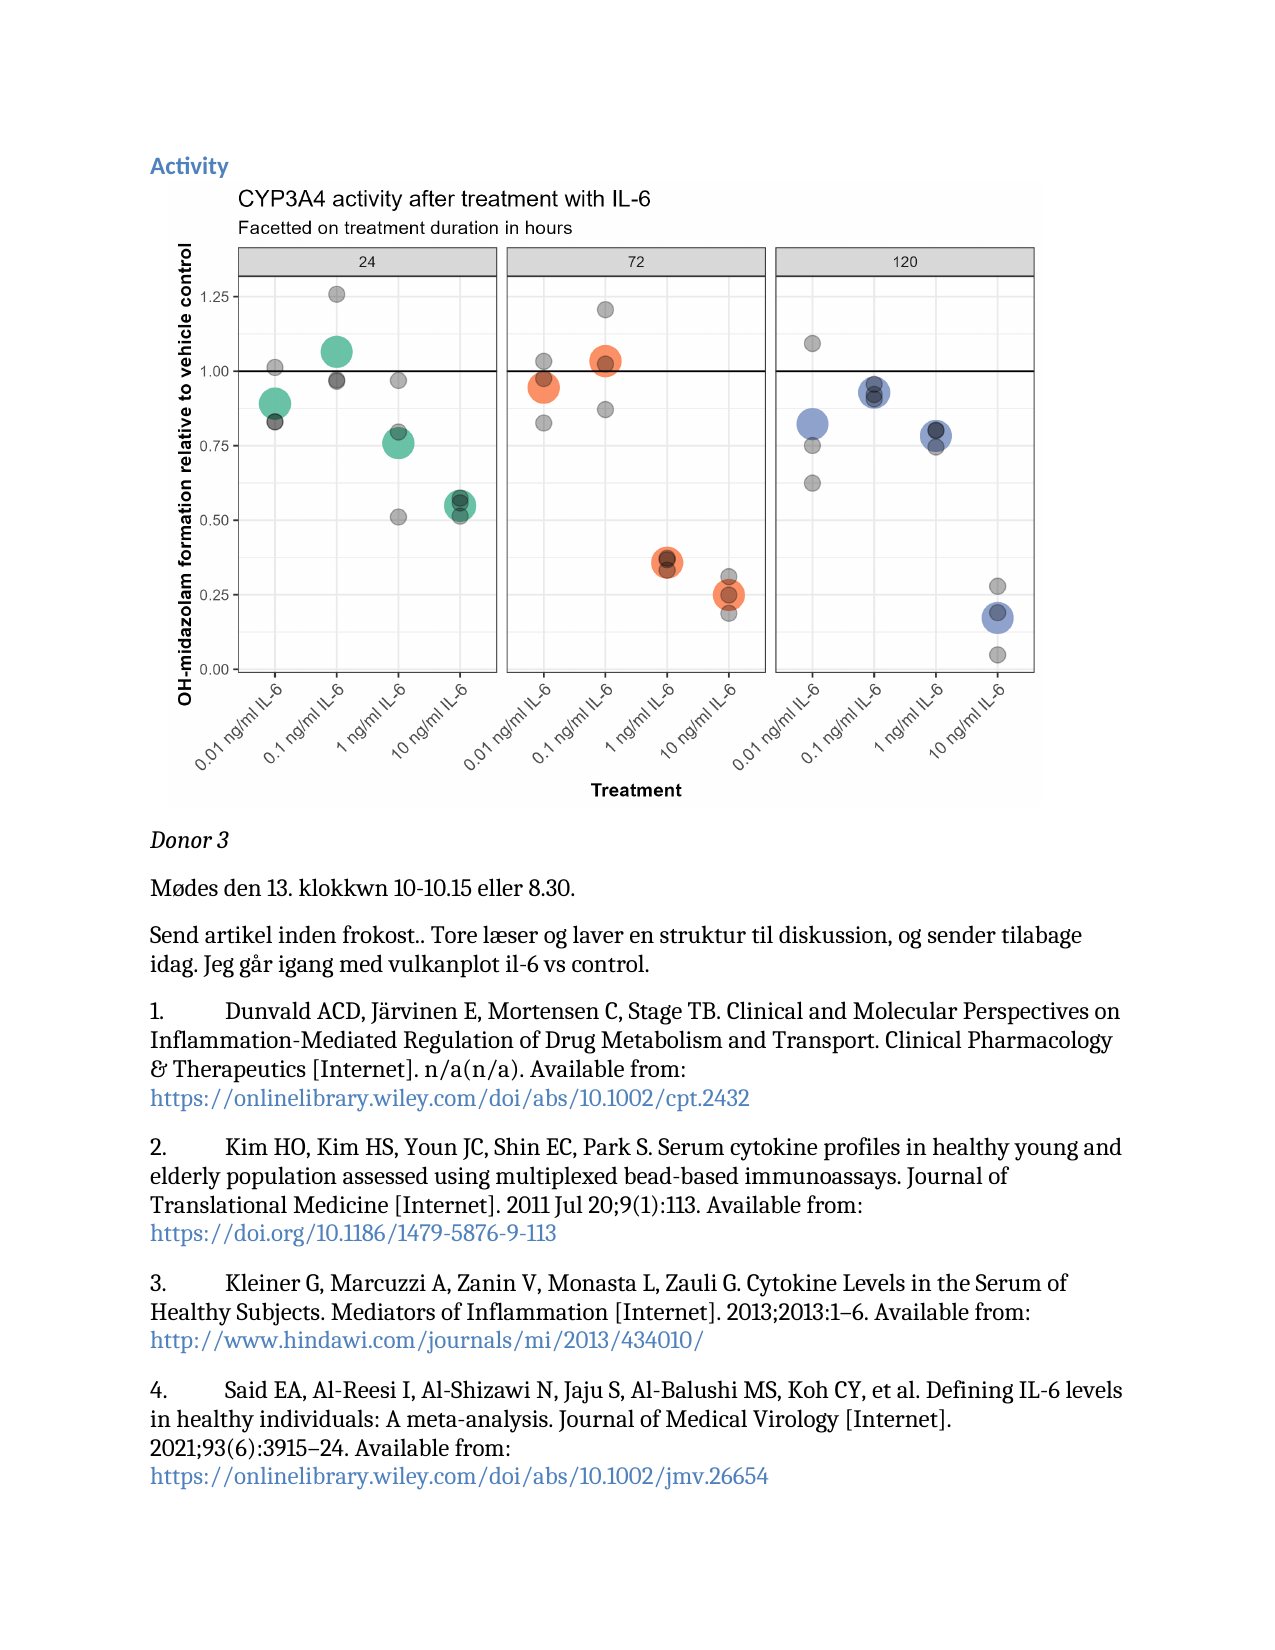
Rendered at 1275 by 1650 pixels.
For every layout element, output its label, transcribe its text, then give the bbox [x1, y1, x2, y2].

text Send artikel inden frokost.. Tore læser og laver en struktur til diskussion, og sender tilabage idag. Jeg går igang med vulkanplot il-6 vs control. [150, 921, 1125, 978]
text 4. Said EA, Al-Reesi I, Al-Shizawi N, Jaju S, Al-Balushi MS, Koh CY, et al. Defining IL-6 levels in healthy individuals: A meta-analysis. Journal of Medical Virology [Internet]. 2021;93(6):3915–24. Available from: https://onlinelibrary.wiley.com/doi/abs/10.1002/jmv.26654 [150, 1376, 1125, 1491]
text Mødes den 13. klokkwn 10-10.15 eller 8.30. [150, 873, 1125, 902]
text Donor 3 [150, 826, 1125, 855]
text 1. Dunvald ACD, Järvinen E, Mortensen C, Stage TB. Clinical and Molecular Perspectives on Inflammation-Mediated Regulation of Drug Metabolism and Transport. Clinical Pharmacology & Therapeutics [Internet]. n/a(n/a). Available from: https://onlinelibrary.wiley.com/doi/abs/10.1002/cpt.2432 [150, 997, 1125, 1112]
picture [168, 180, 1044, 806]
text 3. Kleiner G, Marcuzzi A, Zanin V, Monasta L, Zauli G. Cytokine Levels in the Serum of Healthy Subjects. Mediators of Inflammation [Internet]. 2013;2013:1–6. Available from: http://www.hindawi.com/journals/mi/2013/434010/ [150, 1269, 1125, 1355]
subtitle Activity [150, 150, 1125, 181]
text 2. Kim HO, Kim HS, Youn JC, Shin EC, Park S. Serum cytokine profiles in healthy young and elderly population assessed using multiplexed bead-based immunoassays. Journal of Translational Medicine [Internet]. 2011 Jul 20;9(1):113. Available from: https://doi.org/10.1186/1479-5876-9-113 [150, 1133, 1125, 1248]
